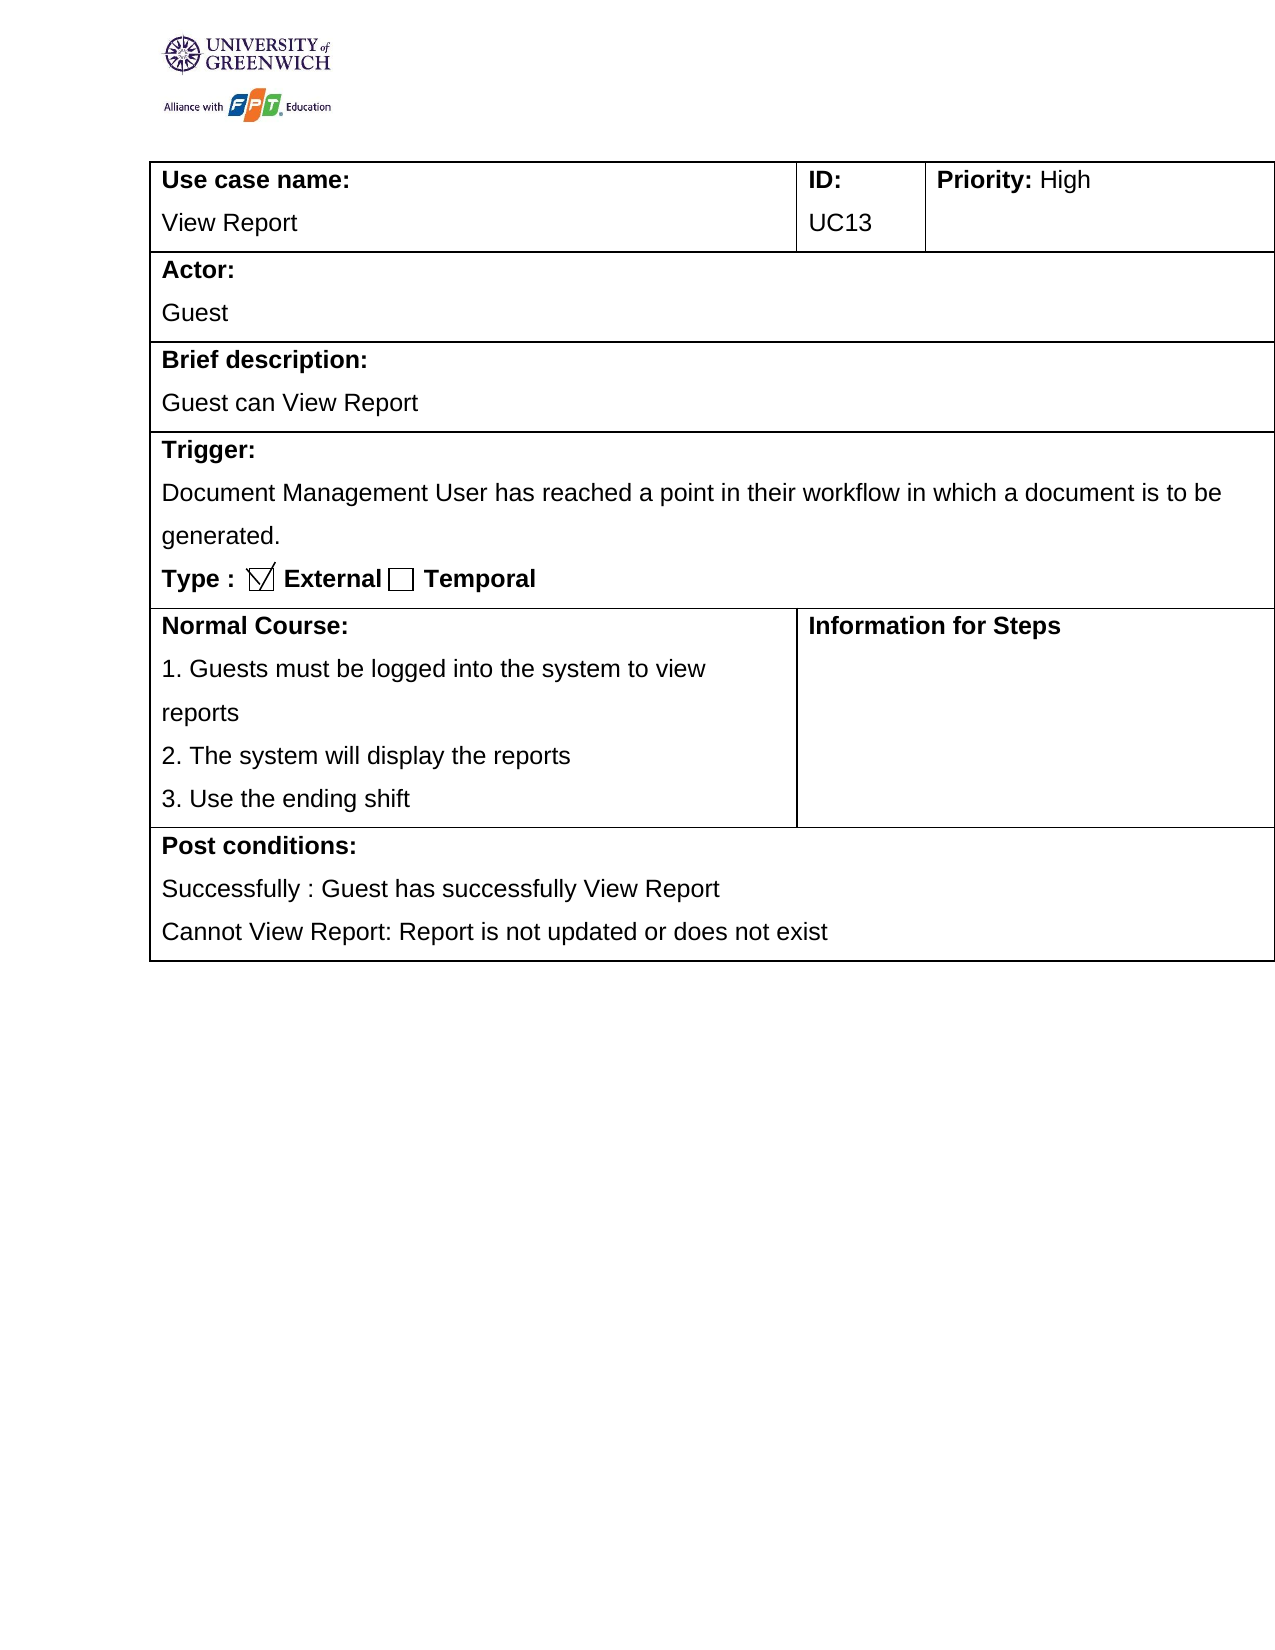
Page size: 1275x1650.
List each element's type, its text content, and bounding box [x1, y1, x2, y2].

table_cell Trigger: Document Management User has reached a point in their workflow in which a document is to be generated. Type : External Temporal [151, 433, 1274, 607]
table_header Priority: High [926, 163, 1274, 251]
table_cell Information for Steps [798, 609, 1274, 827]
table_cell Brief description: Guest can View Report [151, 343, 1274, 431]
table_header Use case name: View Report [151, 163, 796, 251]
picture [150, 21, 343, 133]
table_cell Actor: Guest [151, 253, 1274, 341]
table_cell Post conditions: Successfully : Guest has successfully View Report Cannot View Report: Report is not updated or does not exist [151, 828, 1274, 960]
table_header ID: UC13 [797, 163, 925, 251]
table_cell Normal Course: 1. Guests must be logged into the system to view reports 2. The system will display the reports 3. Use the ending shift [151, 609, 796, 827]
